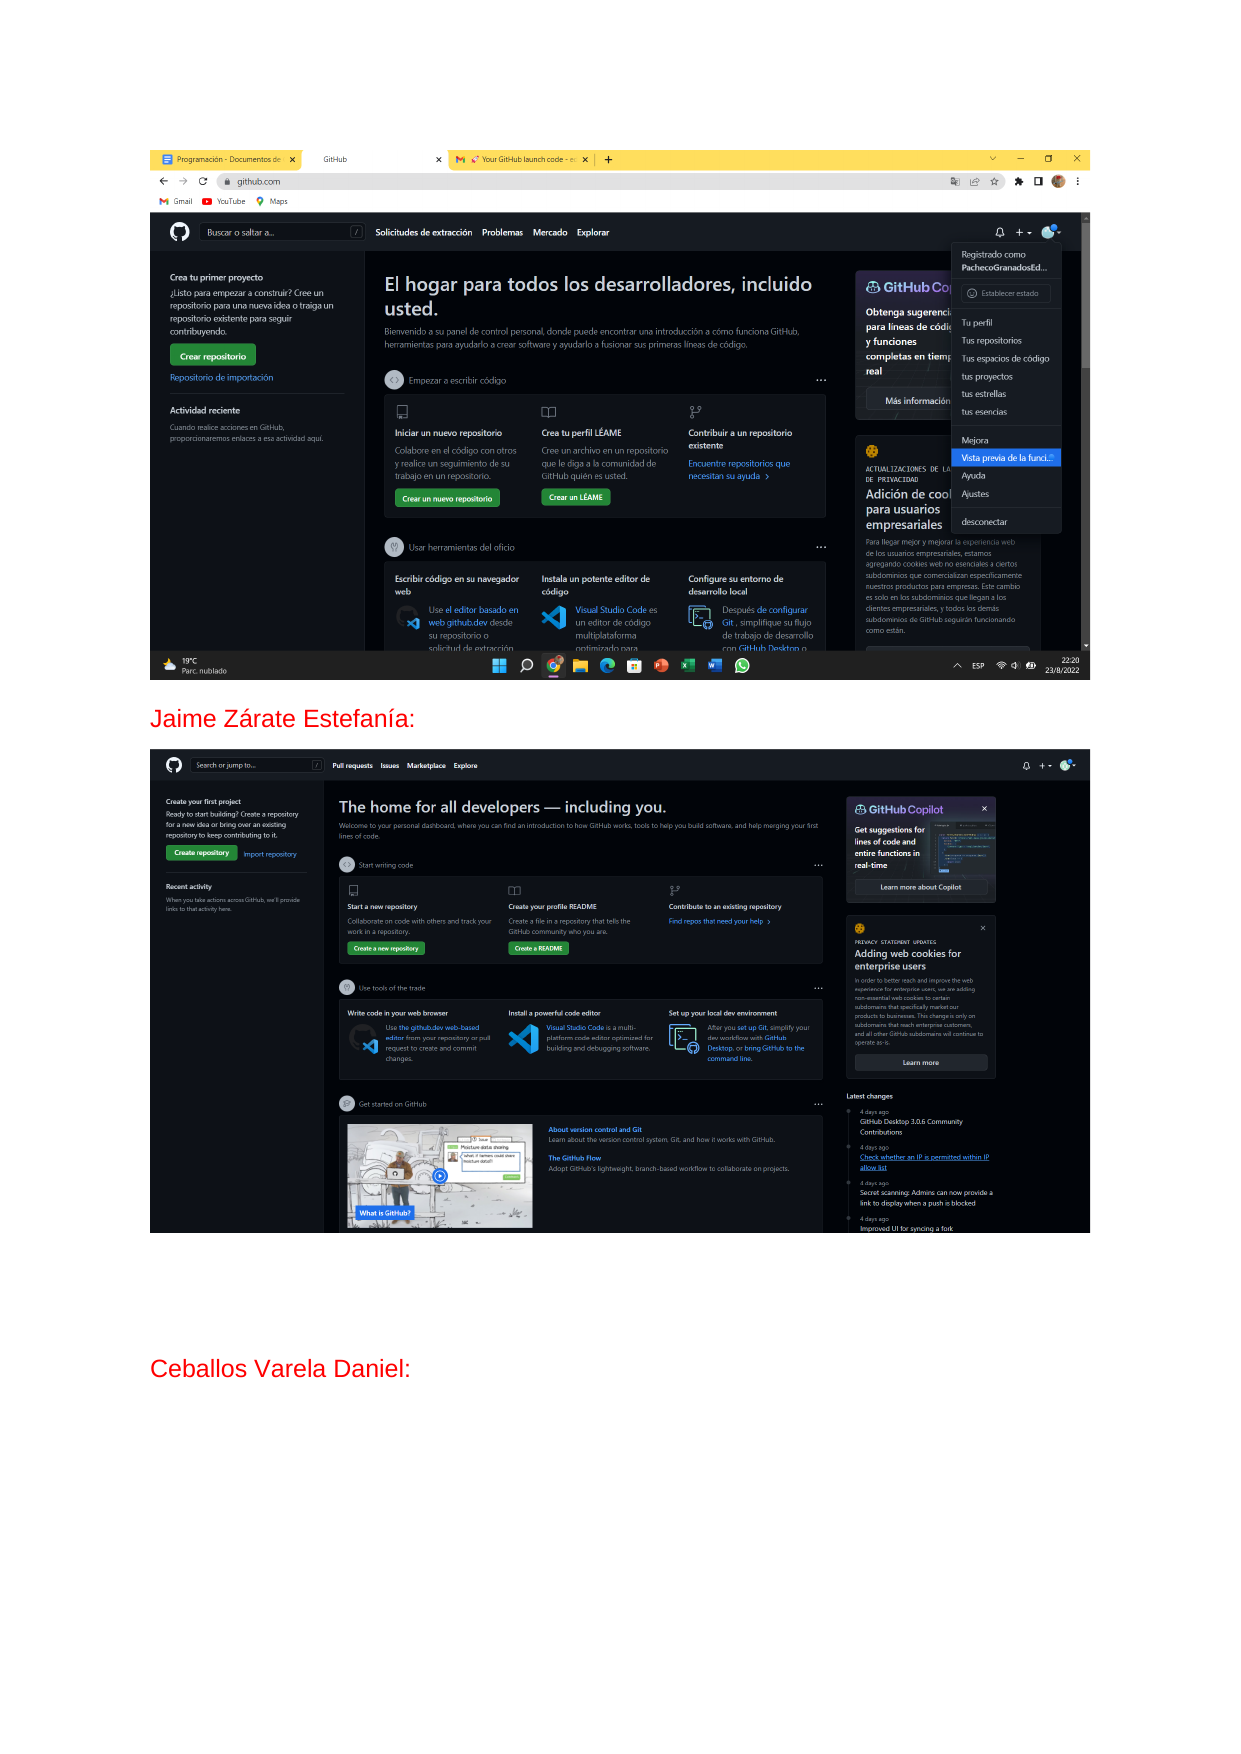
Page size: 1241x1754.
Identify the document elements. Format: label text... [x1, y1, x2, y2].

picture [150, 749, 1091, 1233]
picture [150, 150, 1091, 680]
text Jaime Zárate Estefanía: [150, 704, 1090, 733]
text Ceballos Varela Daniel: [150, 1354, 1090, 1383]
